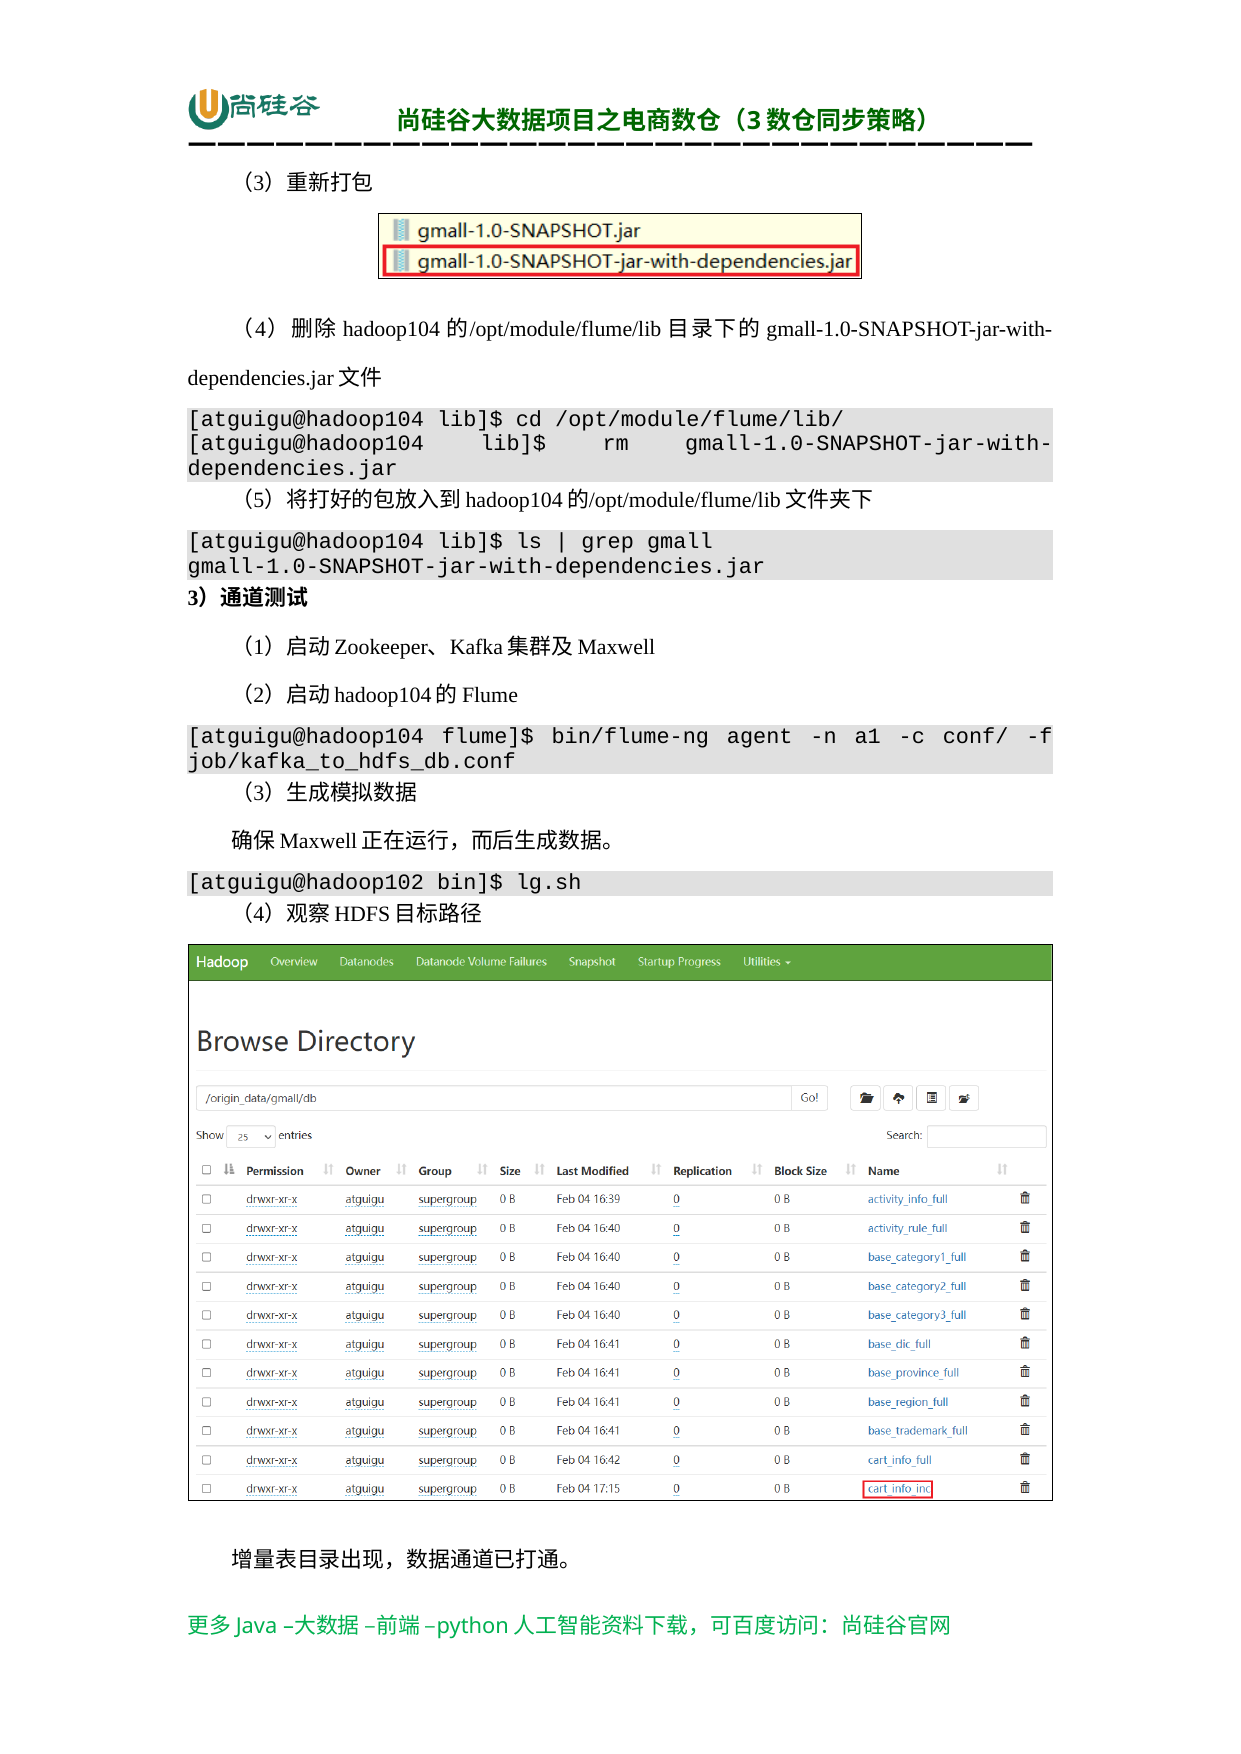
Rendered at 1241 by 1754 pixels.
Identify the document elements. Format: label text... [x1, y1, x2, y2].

text [atguigu@hadoop104 lib]$ rm gmall-1.0-SNAPSHOT-jar-with-dependencies.jar [187, 432, 1053, 482]
text [atguigu@hadoop104 lib]$ ls | grep gmall [187, 530, 1053, 555]
text 增量表目录出现，数据通道已打通。 [187, 1542, 1053, 1574]
text （1）启动Zookeeper、Kafka集群及Maxwell [231, 628, 1053, 661]
picture [379, 214, 861, 278]
text [atguigu@hadoop102 bin]$ lg.sh [187, 871, 1053, 896]
text （4）删除hadoop104的/opt/module/flume/lib目录下的gmall-1.0-SNAPSHOT-jar-with-dependencies.jar文件 [187, 311, 1053, 392]
text （4）观察HDFS目标路径 [187, 896, 1053, 928]
picture [187, 88, 320, 130]
picture [189, 945, 1052, 1500]
text （5）将打好的包放入到hadoop104的/opt/module/flume/lib文件夹下 [187, 482, 1053, 514]
text 确保Maxwell正在运行，而后生成数据。 [187, 823, 1053, 855]
text （3）生成模拟数据 [187, 774, 1053, 807]
text 3）通道测试 [187, 580, 1053, 612]
text [atguigu@hadoop104 lib]$ cd /opt/module/flume/lib/ [187, 408, 1053, 432]
text （3）重新打包 [187, 165, 1053, 197]
text （2）启动hadoop104的Flume [231, 677, 1053, 709]
text [atguigu@hadoop104 flume]$ bin/flume-ng agent -n a1 -c conf/ -f job/kafka_to_hdfs_db.conf [187, 725, 1053, 774]
text gmall-1.0-SNAPSHOT-jar-with-dependencies.jar [187, 555, 1053, 580]
